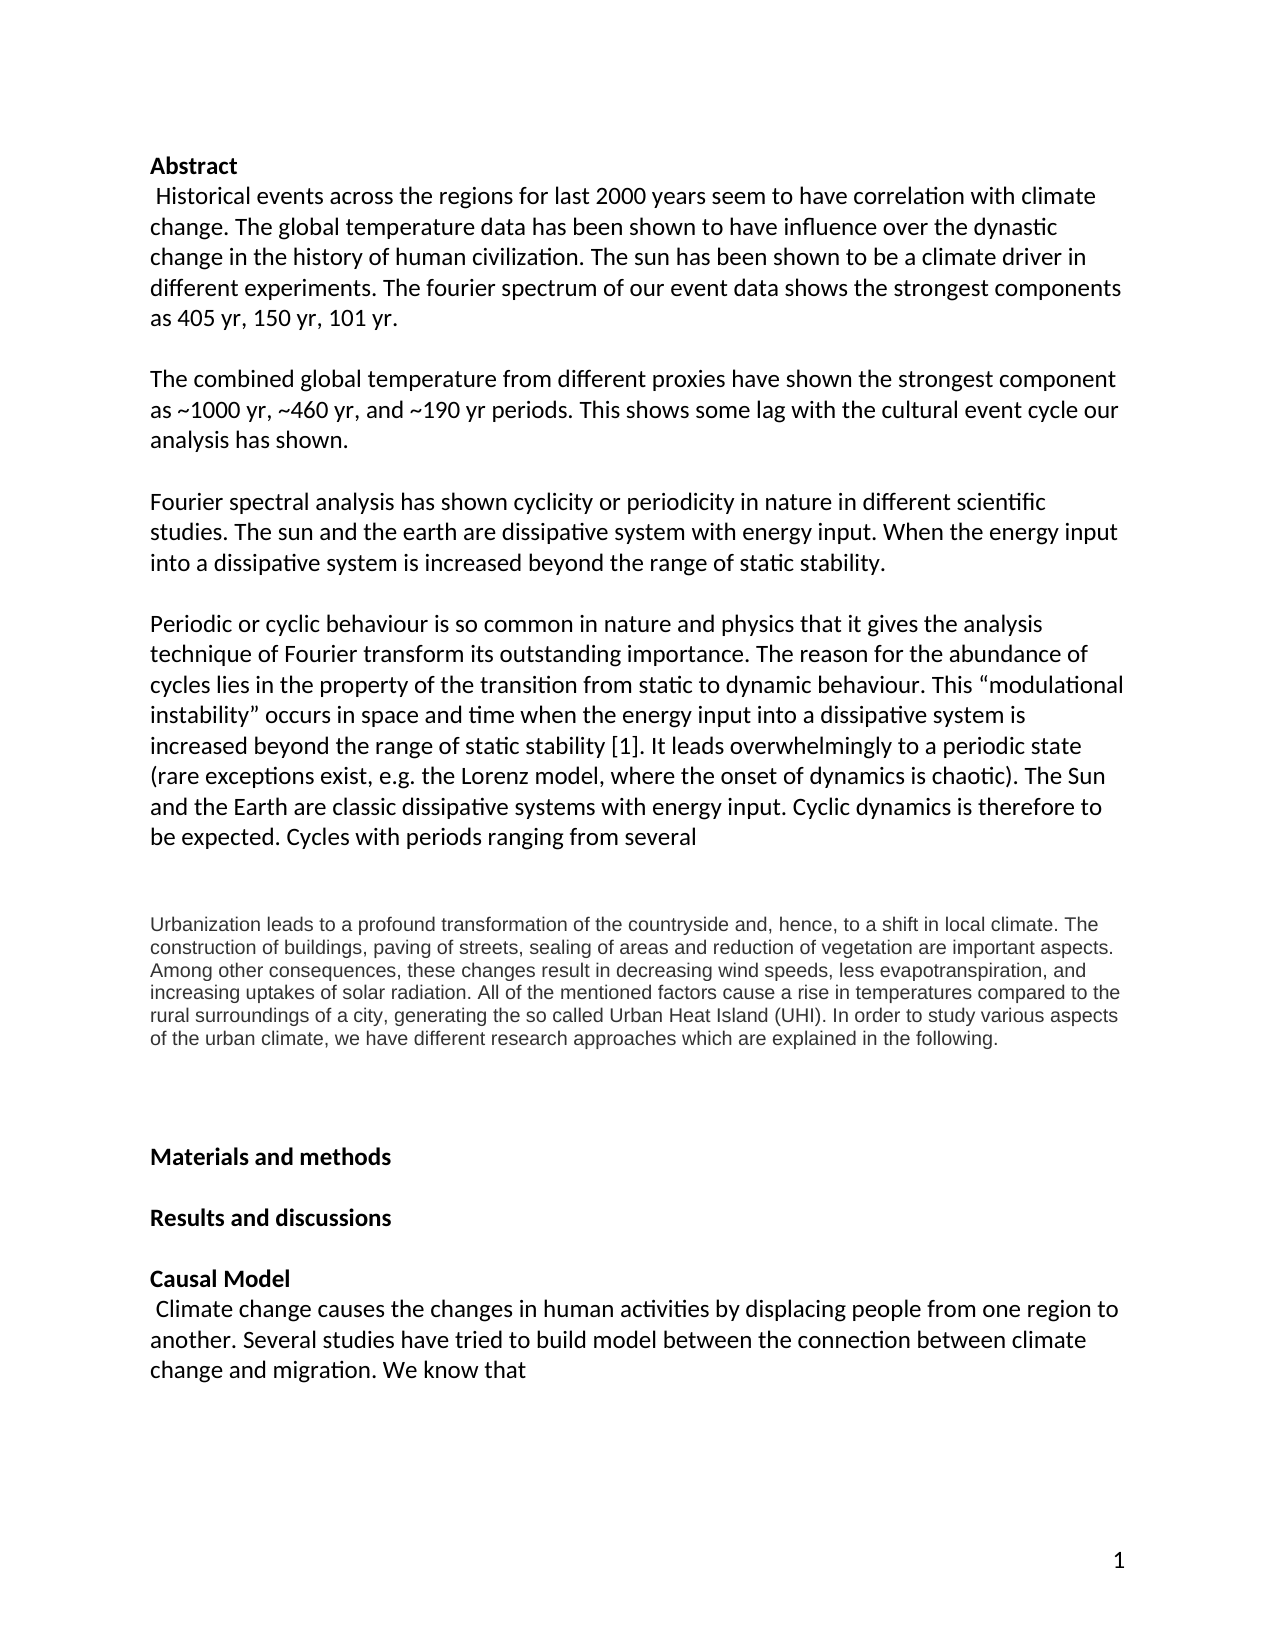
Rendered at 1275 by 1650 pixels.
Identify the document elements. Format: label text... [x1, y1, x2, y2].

text Fourier spectral analysis has shown cyclicity or periodicity in nature in different scientific studies. The sun and the earth are dissipative system with energy input. When the energy input into a dissipative system is increased beyond the range of static stability. [150, 486, 1125, 577]
text Periodic or cyclic behaviour is so common in nature and physics that it gives the analysis technique of Fourier transform its outstanding importance. The reason for the abundance of cycles lies in the property of the transition from static to dynamic behaviour. This “modulational instability” occurs in space and time when the energy input into a dissipative system is increased beyond the range of static stability [1]. It leads overwhelmingly to a periodic state (rare exceptions exist, e.g. the Lorenz model, where the onset of dynamics is chaotic). The Sun and the Earth are classic dissipative systems with energy input. Cyclic dynamics is therefore to be expected. Cycles with periods ranging from several [150, 608, 1125, 852]
text Causal Model [150, 1263, 1125, 1293]
text Materials and methods [150, 1141, 1125, 1171]
text Historical events across the regions for last 2000 years seem to have correlation with climate change. The global temperature data has been shown to have influence over the dynastic change in the history of human civilization. The sun has been shown to be a climate driver in different experiments. The fourier spectrum of our event data shows the strongest components as 405 yr, 150 yr, 101 yr. [150, 181, 1125, 333]
text The combined global temperature from different proxies have shown the strongest component as ~1000 yr, ~460 yr, and ~190 yr periods. This shows some lag with the cultural event cycle our analysis has shown. [150, 364, 1125, 455]
text Urbanization leads to a profound transformation of the countryside and, hence, to a shift in local climate. The construction of buildings, paving of streets, sealing of areas and reduction of vegetation are important aspects. Among other consequences, these changes result in decreasing wind speeds, less evapotranspiration, and increasing uptakes of solar radiation. All of the mentioned factors cause a rise in temperatures compared to the rural surroundings of a city, generating the so called Urban Heat Island (UHI). In order to study various aspects of the urban climate, we have different research approaches which are explained in the following. [150, 913, 1125, 1049]
text Abstract [150, 150, 1125, 181]
text Results and discussions [150, 1202, 1125, 1232]
text Climate change causes the changes in human activities by displacing people from one region to another. Several studies have tried to build model between the connection between climate change and migration. We know that [150, 1293, 1125, 1385]
